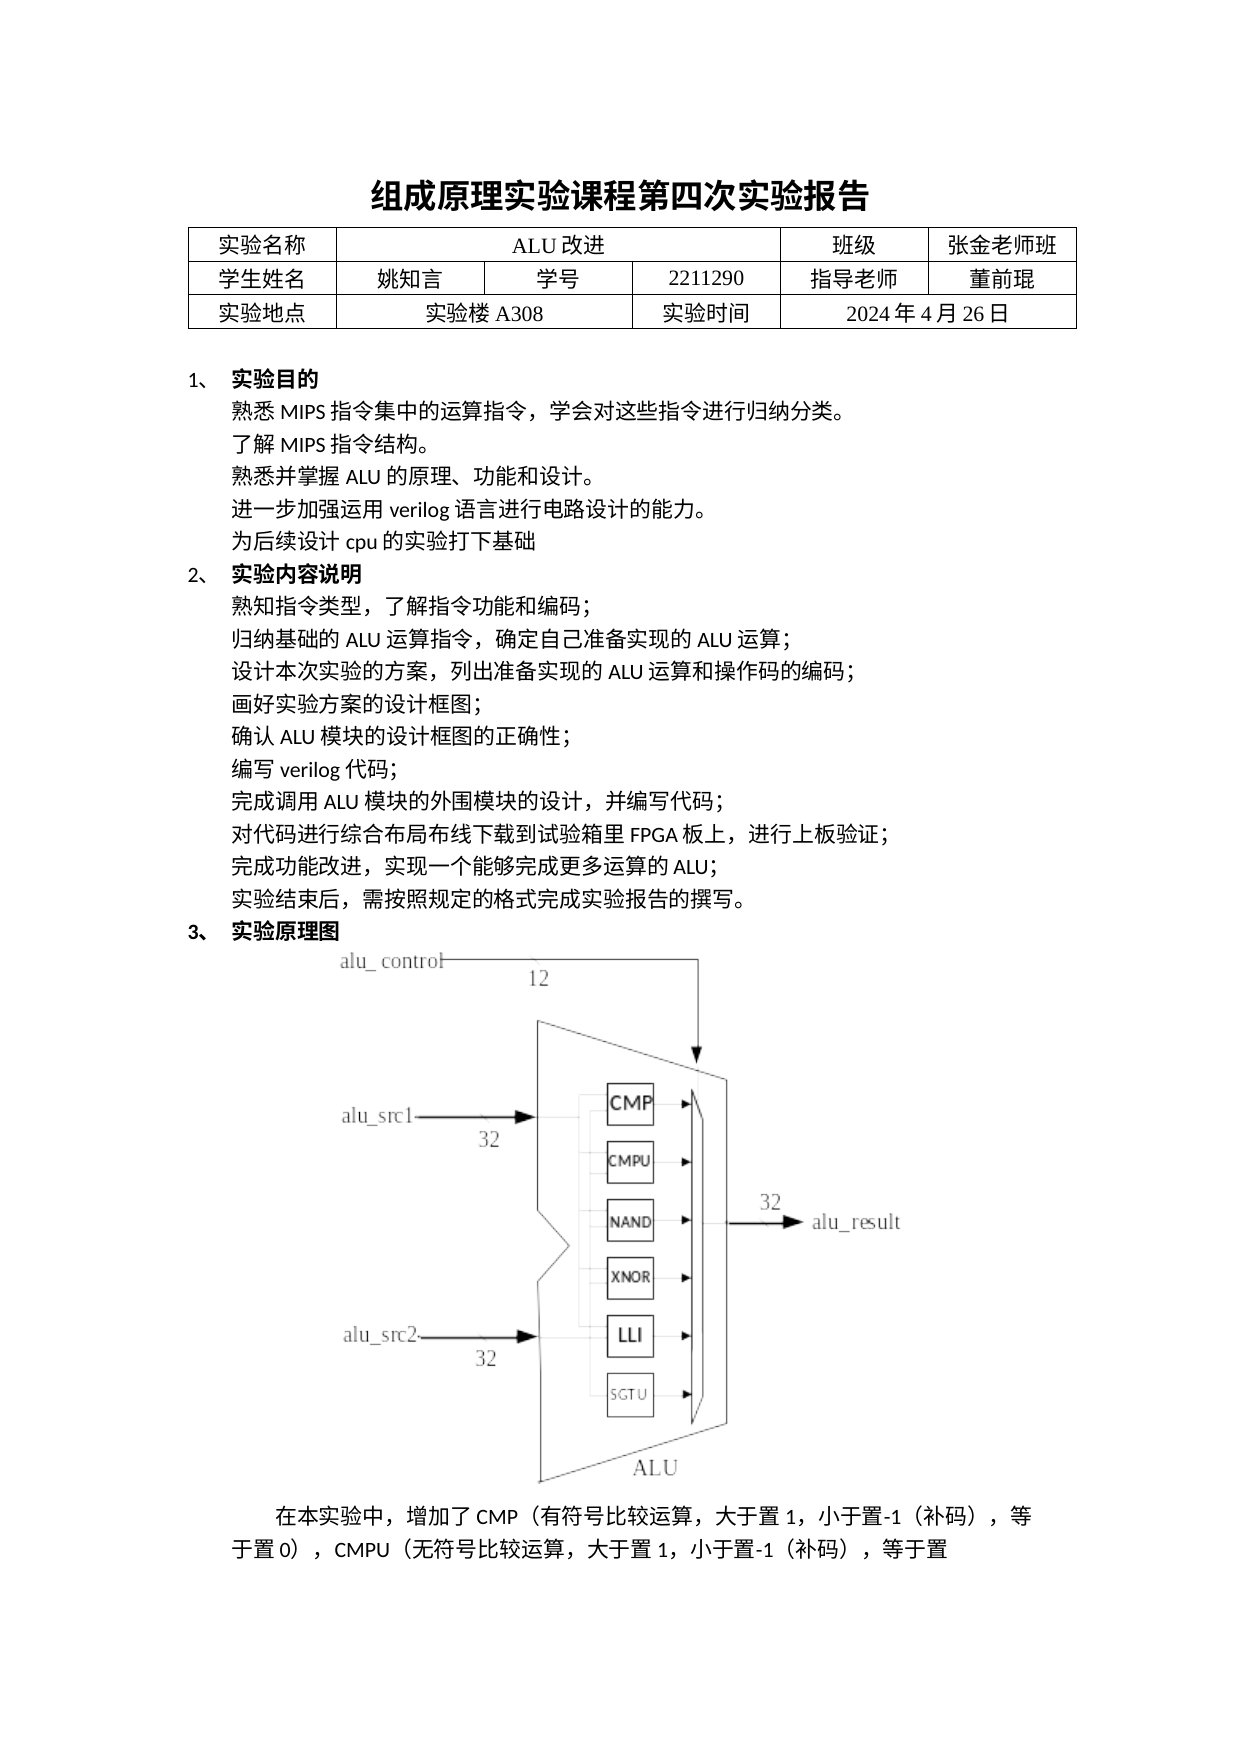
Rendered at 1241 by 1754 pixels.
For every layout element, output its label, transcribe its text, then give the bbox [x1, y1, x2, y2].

list 画好实验方案的设计框图； [187, 686, 1053, 719]
table_cell 董前琨 [929, 262, 1076, 294]
list 完成功能改进，实现一个能够完成更多运算的ALU； [187, 849, 1053, 881]
table_cell 指导老师 [781, 262, 928, 294]
list 熟知指令类型，了解指令功能和编码； [187, 589, 1053, 621]
list 实验原理图 [187, 914, 1053, 946]
list 实验内容说明 [187, 556, 1053, 589]
list 编写 verilog 代码； [187, 751, 1053, 784]
list 了解 MIPS 指令结构。 [187, 426, 1053, 459]
list 为后续设计 cpu 的实验打下基础 [187, 524, 1053, 556]
table_cell 2024年4月26日 [781, 295, 1076, 328]
list 熟悉 MIPS 指令集中的运算指令，学会对这些指令进行归纳分类。 [187, 394, 1053, 426]
table_header 张金老师班 [929, 228, 1076, 261]
table_cell 实验楼A308 [337, 295, 632, 328]
list 实验目的 [187, 361, 1053, 394]
table_cell 2211290 [633, 262, 780, 294]
text 组成原理实验课程第四次实验报告 [187, 162, 1053, 227]
table_header 班级 [781, 228, 928, 261]
list 设计本次实验的方案，列出准备实现的 ALU 运算和操作码的编码； [187, 654, 1053, 686]
list 熟悉并掌握 ALU 的原理、功能和设计。 [187, 459, 1053, 491]
list 完成调用 ALU 模块的外围模块的设计，并编写代码； [187, 784, 1053, 816]
list 对代码进行综合布局布线下载到试验箱里 FPGA 板上，进行上板验证； [187, 816, 1053, 849]
list 实验结束后，需按照规定的格式完成实验报告的撰写。 [187, 881, 1053, 914]
table_cell 学号 [485, 262, 632, 294]
table_cell 实验地点 [189, 295, 336, 328]
table_header 实验名称 [189, 228, 336, 261]
table_header ALU改进 [337, 228, 780, 261]
table_cell 学生姓名 [189, 262, 336, 294]
table_cell 姚知言 [337, 262, 484, 294]
list 进一步加强运用 verilog 语言进行电路设计的能力。 [187, 491, 1053, 524]
list 确认 ALU 模块的设计框图的正确性； [187, 719, 1053, 751]
list 归纳基础的 ALU 运算指令，确定自己准备实现的 ALU 运算； [187, 621, 1053, 654]
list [231, 1499, 1053, 1564]
table_cell 实验时间 [633, 295, 780, 328]
